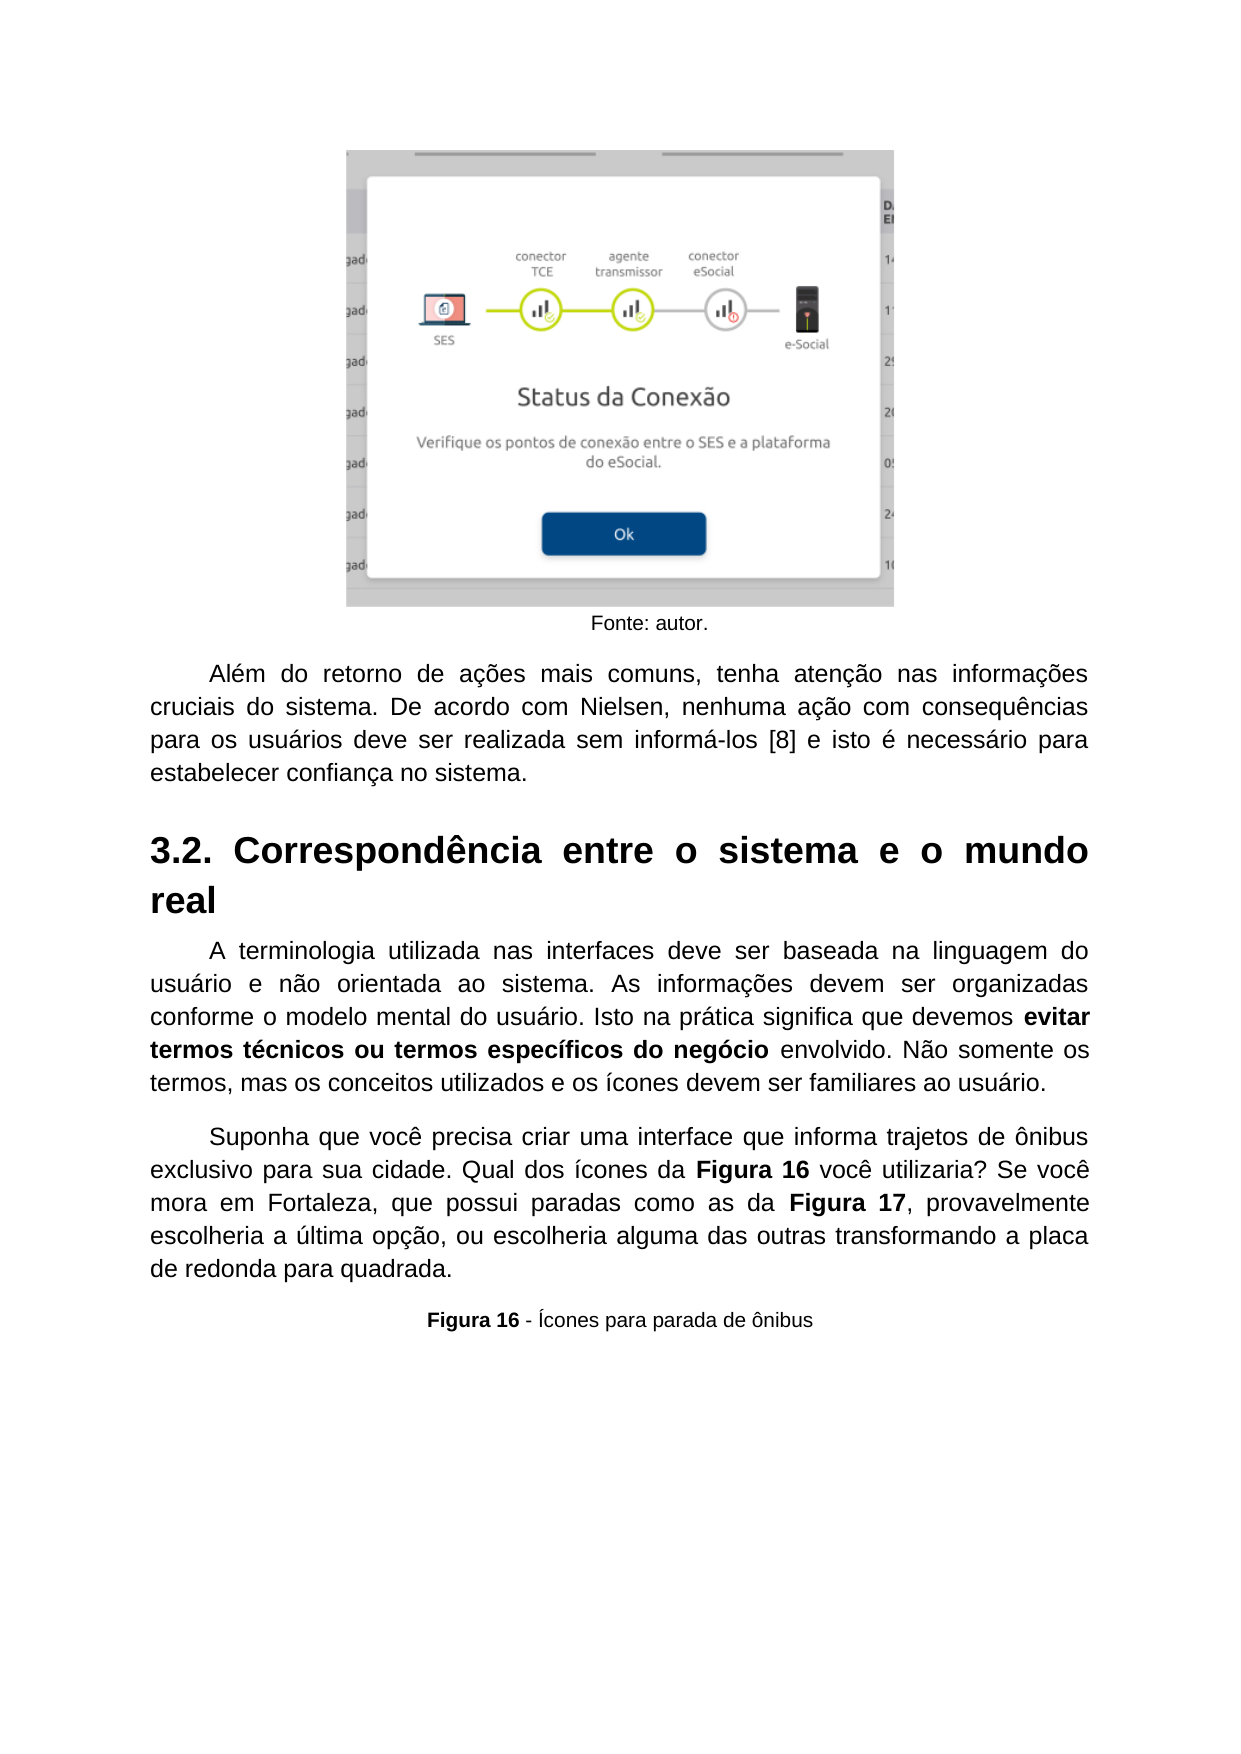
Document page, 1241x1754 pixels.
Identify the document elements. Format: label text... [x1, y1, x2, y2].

text Figura 16 - Ícones para parada de ônibus [150, 1308, 1090, 1332]
text Fonte: autor. [150, 611, 1090, 635]
picture [346, 150, 895, 607]
subtitle 3.2. Correspondência entre o sistema e o mundo real [150, 829, 1090, 921]
text Suponha que você precisa criar uma interface que informa trajetos de ônibus exclusivo para sua cidade. Qual dos ícones da Figura 16 você utilizaria? Se você mora em Fortaleza, que possui paradas como as da Figura 17, provavelmente escolheria a última opção, ou escolheria alguma das outras transformando a placa de redonda para quadrada. [150, 1122, 1090, 1283]
text Além do retorno de ações mais comuns, tenha atenção nas informações cruciais do sistema. De acordo com Nielsen, nenhuma ação com consequências para os usuários deve ser realizada sem informá-los [8] e isto é necessário para estabelecer confiança no sistema. [150, 659, 1090, 787]
text A terminologia utilizada nas interfaces deve ser baseada na linguagem do usuário e não orientada ao sistema. As informações devem ser organizadas conforme o modelo mental do usuário. Isto na prática significa que devemos evitar termos técnicos ou termos específicos do negócio envolvido. Não somente os termos, mas os conceitos utilizados e os ícones devem ser familiares ao usuário. [150, 936, 1090, 1097]
